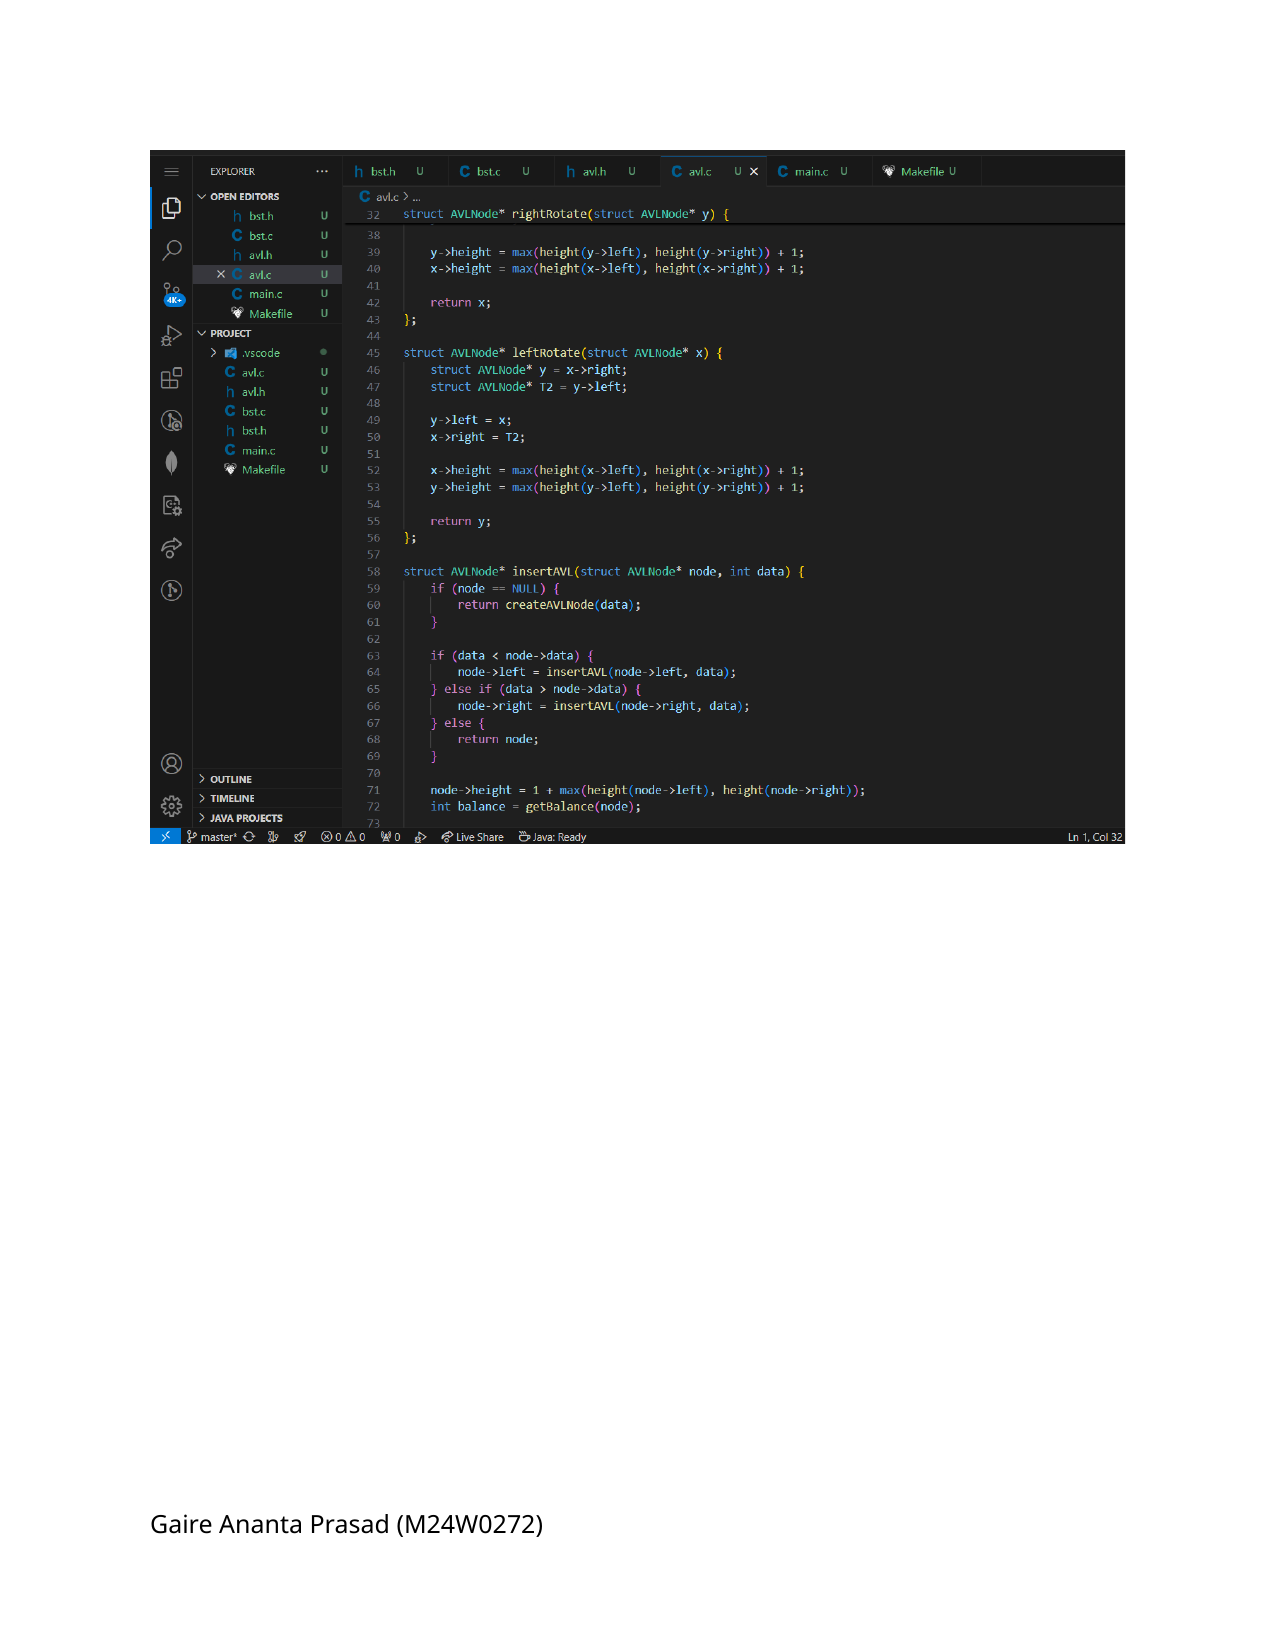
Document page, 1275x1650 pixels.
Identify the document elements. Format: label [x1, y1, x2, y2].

picture [150, 150, 1125, 844]
